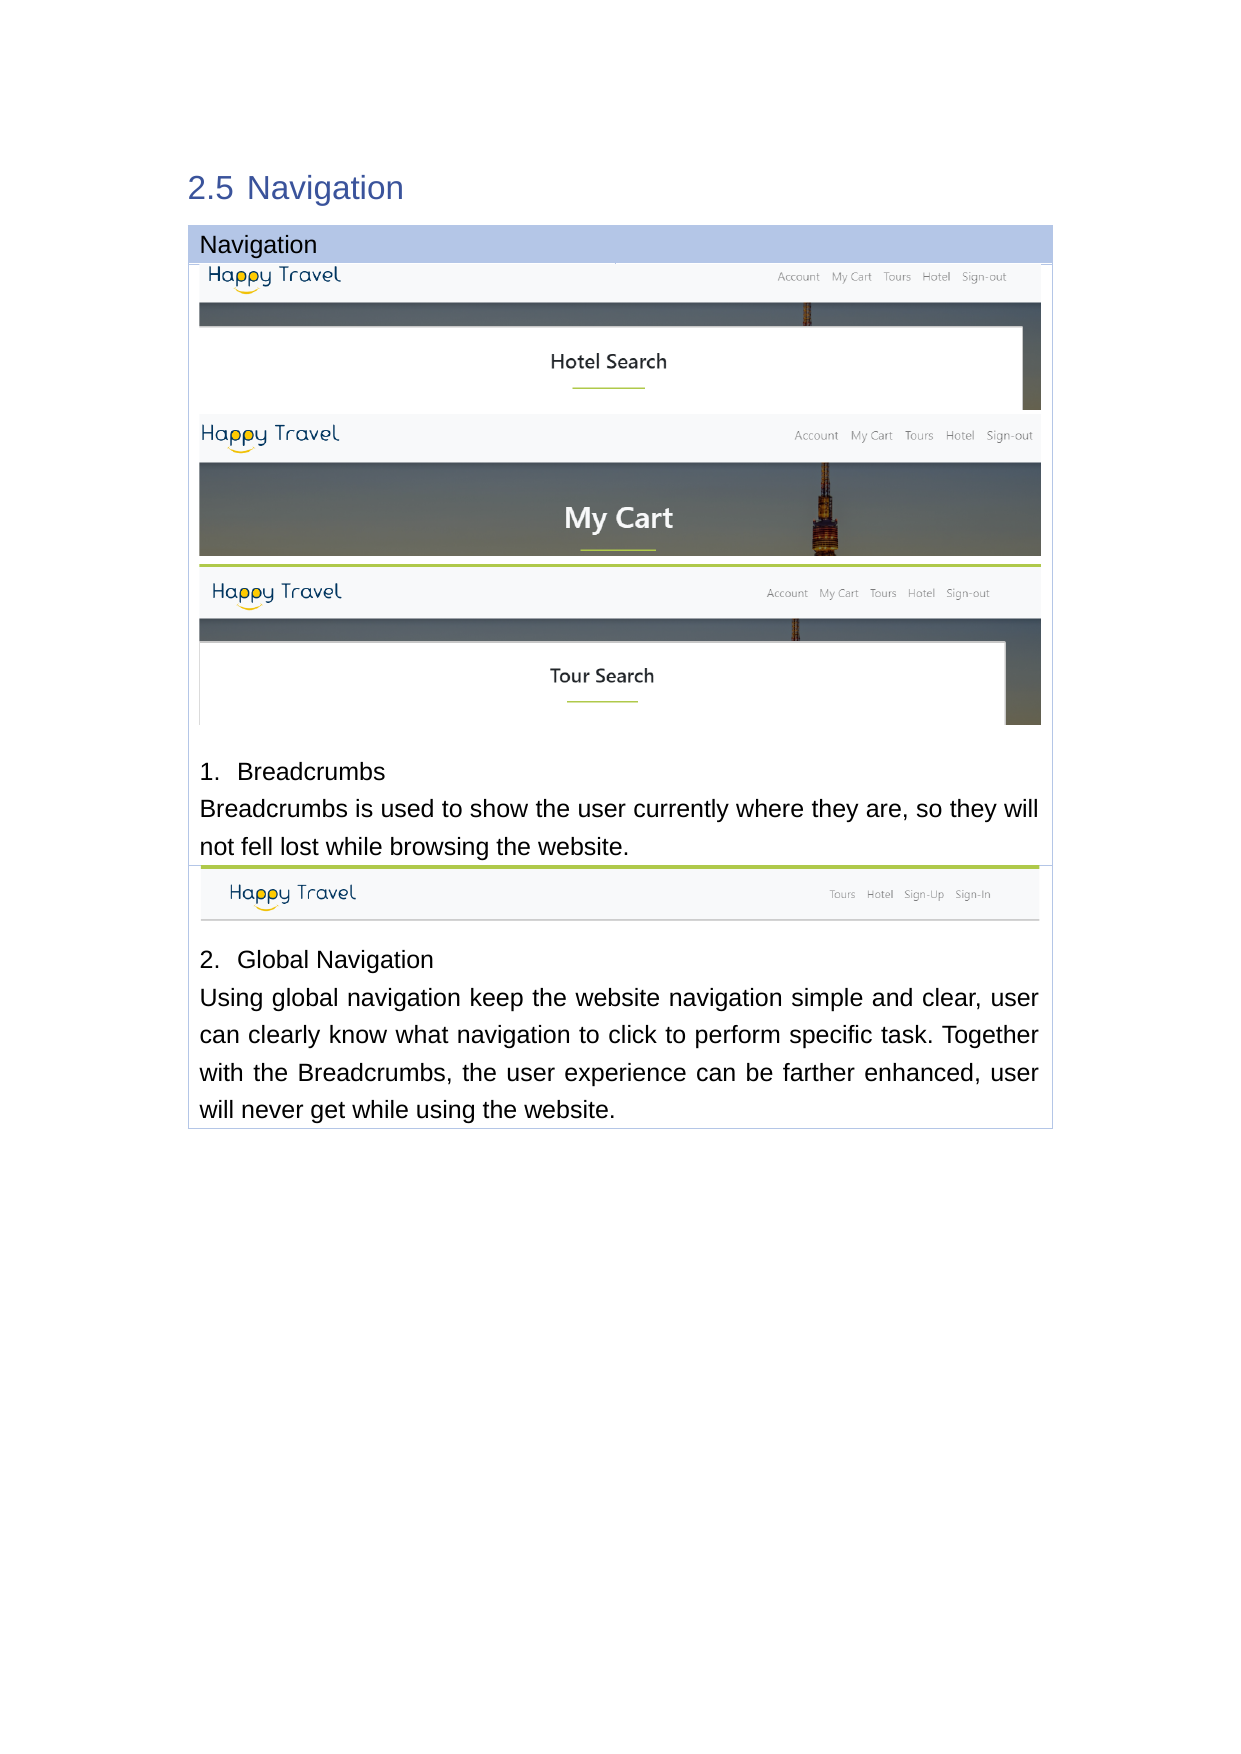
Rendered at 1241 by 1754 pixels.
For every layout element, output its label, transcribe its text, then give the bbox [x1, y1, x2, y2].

table_cell Global Navigation Using global navigation keep the website navigation simple and clear, user can clearly know what navigation to click to perform specific task. Together with the Breadcrumbs, the user experience can be farther enhanced, user will never get while using the website. [189, 866, 1052, 1128]
table_cell Breadcrumbs Breadcrumbs is used to show the user currently where they are, so they will not fell lost while browsing the website. [189, 265, 1052, 864]
picture [199, 264, 1041, 410]
picture [199, 564, 1041, 725]
picture [199, 414, 1041, 556]
table_header [616, 226, 1052, 263]
subtitle Navigation [187, 150, 1053, 225]
picture [200, 865, 1040, 921]
table_header Navigation [189, 226, 615, 263]
